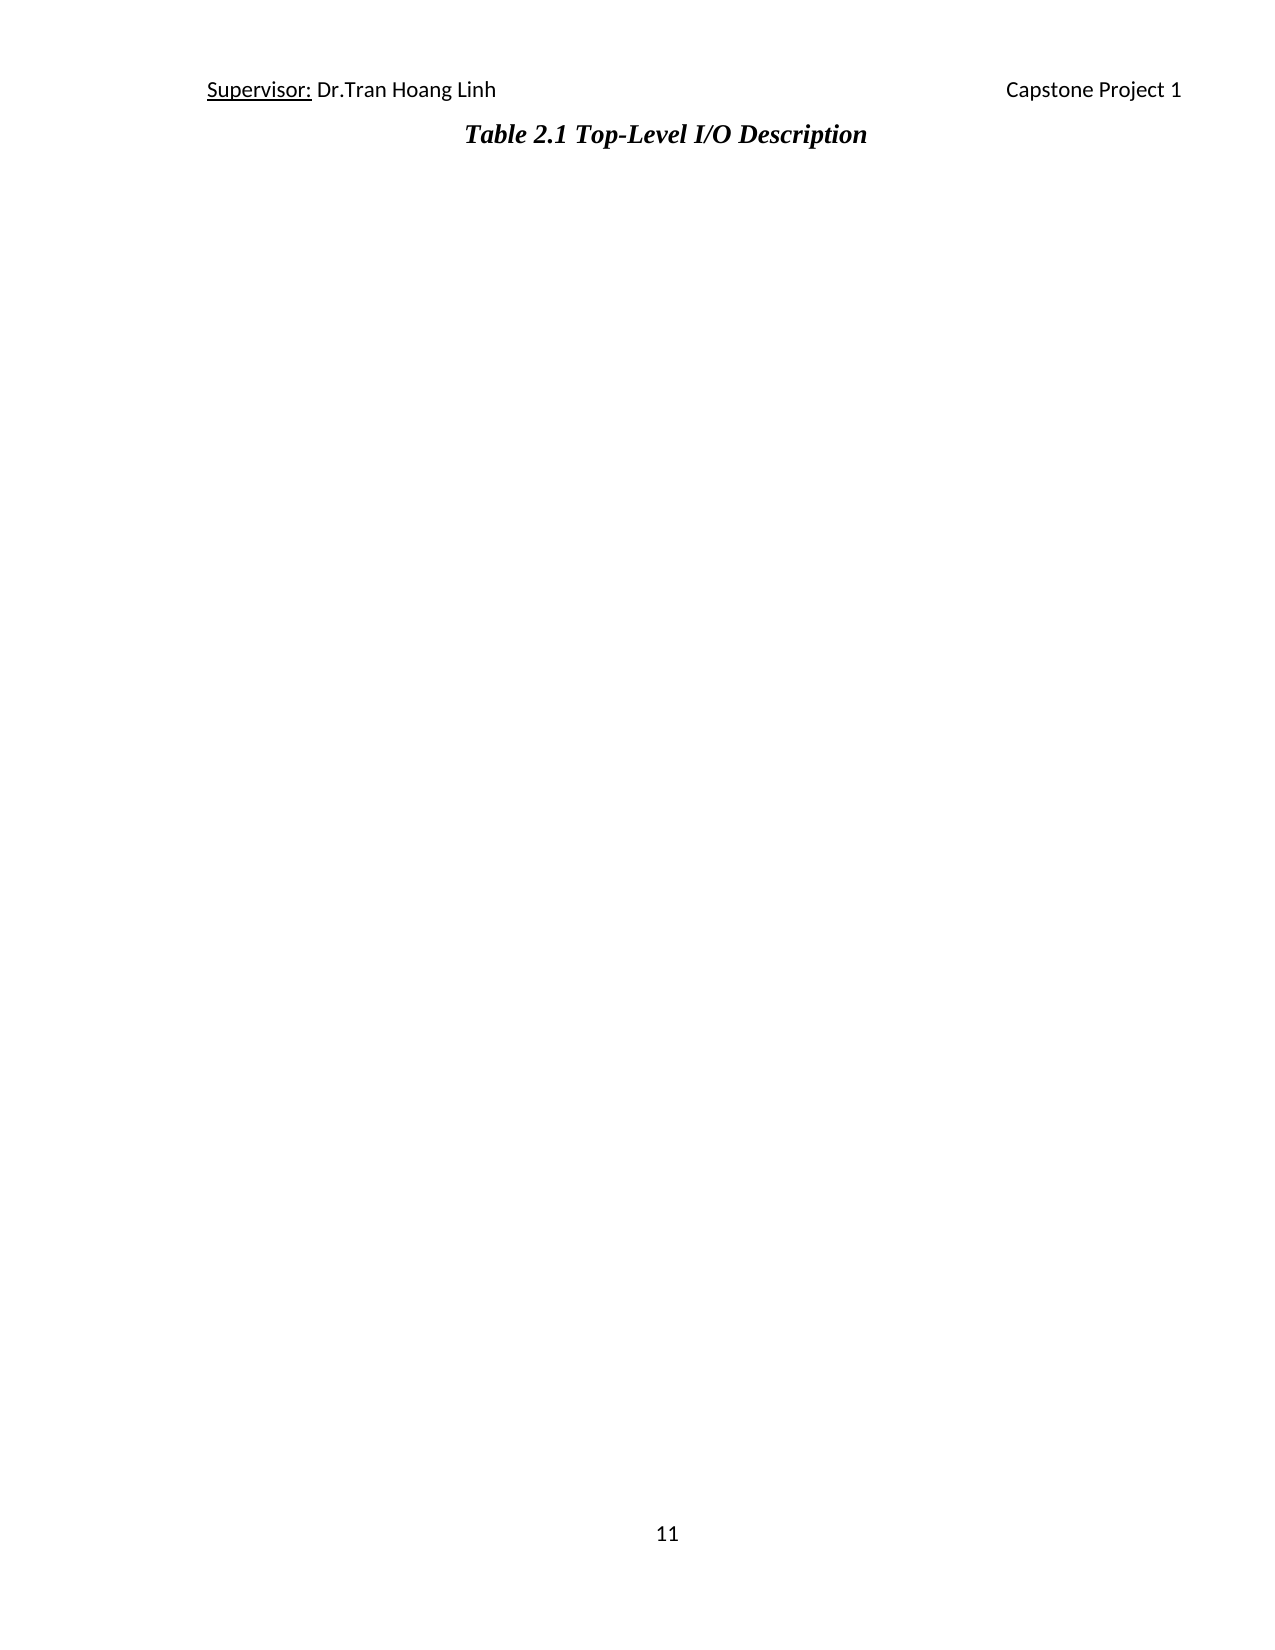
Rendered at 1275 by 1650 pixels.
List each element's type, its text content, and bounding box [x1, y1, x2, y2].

text Table 2.1 Top-Level I/O Description [207, 118, 1127, 149]
